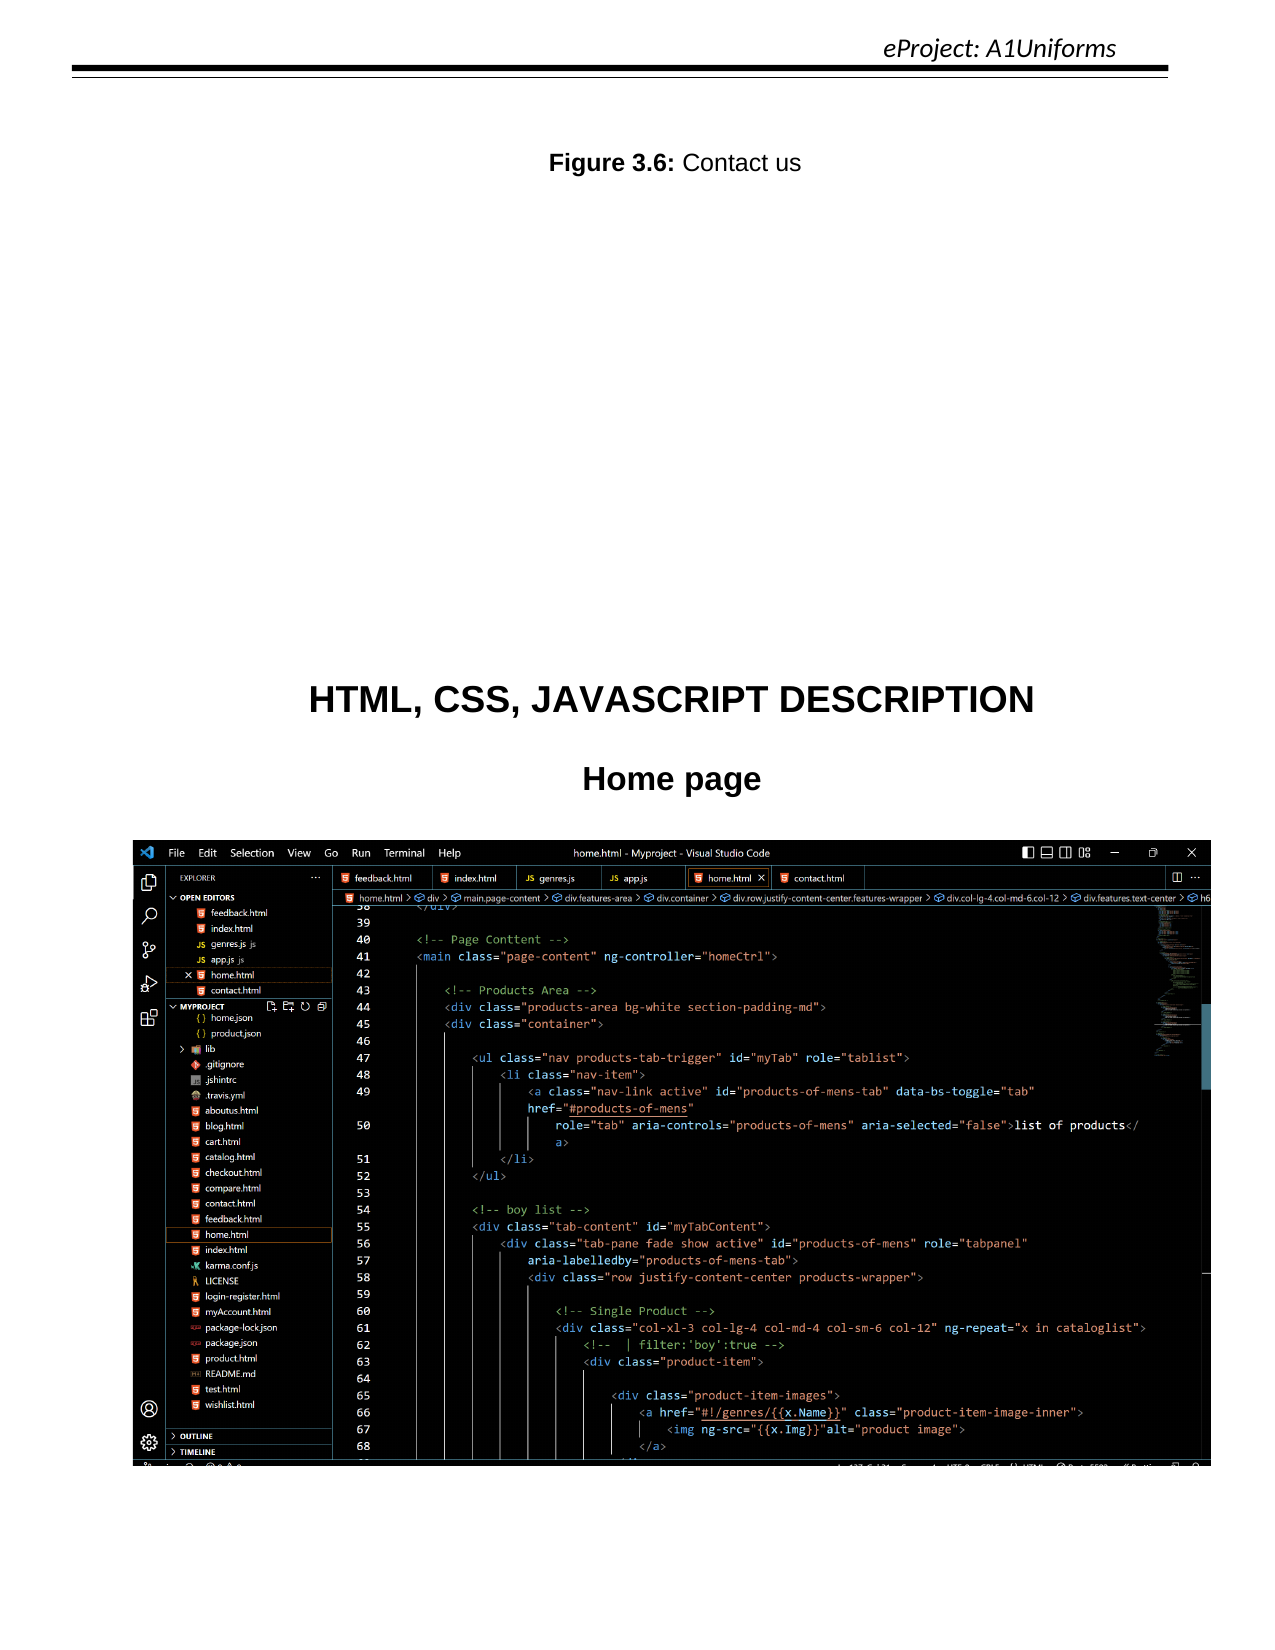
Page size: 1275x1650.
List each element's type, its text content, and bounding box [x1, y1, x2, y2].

picture [132, 840, 1211, 1466]
text HTML, CSS, JAVASCRIPT DESCRIPTION [133, 678, 1211, 721]
list Home page [133, 759, 1211, 798]
text Figure 3.6: Contact us [133, 148, 1211, 177]
